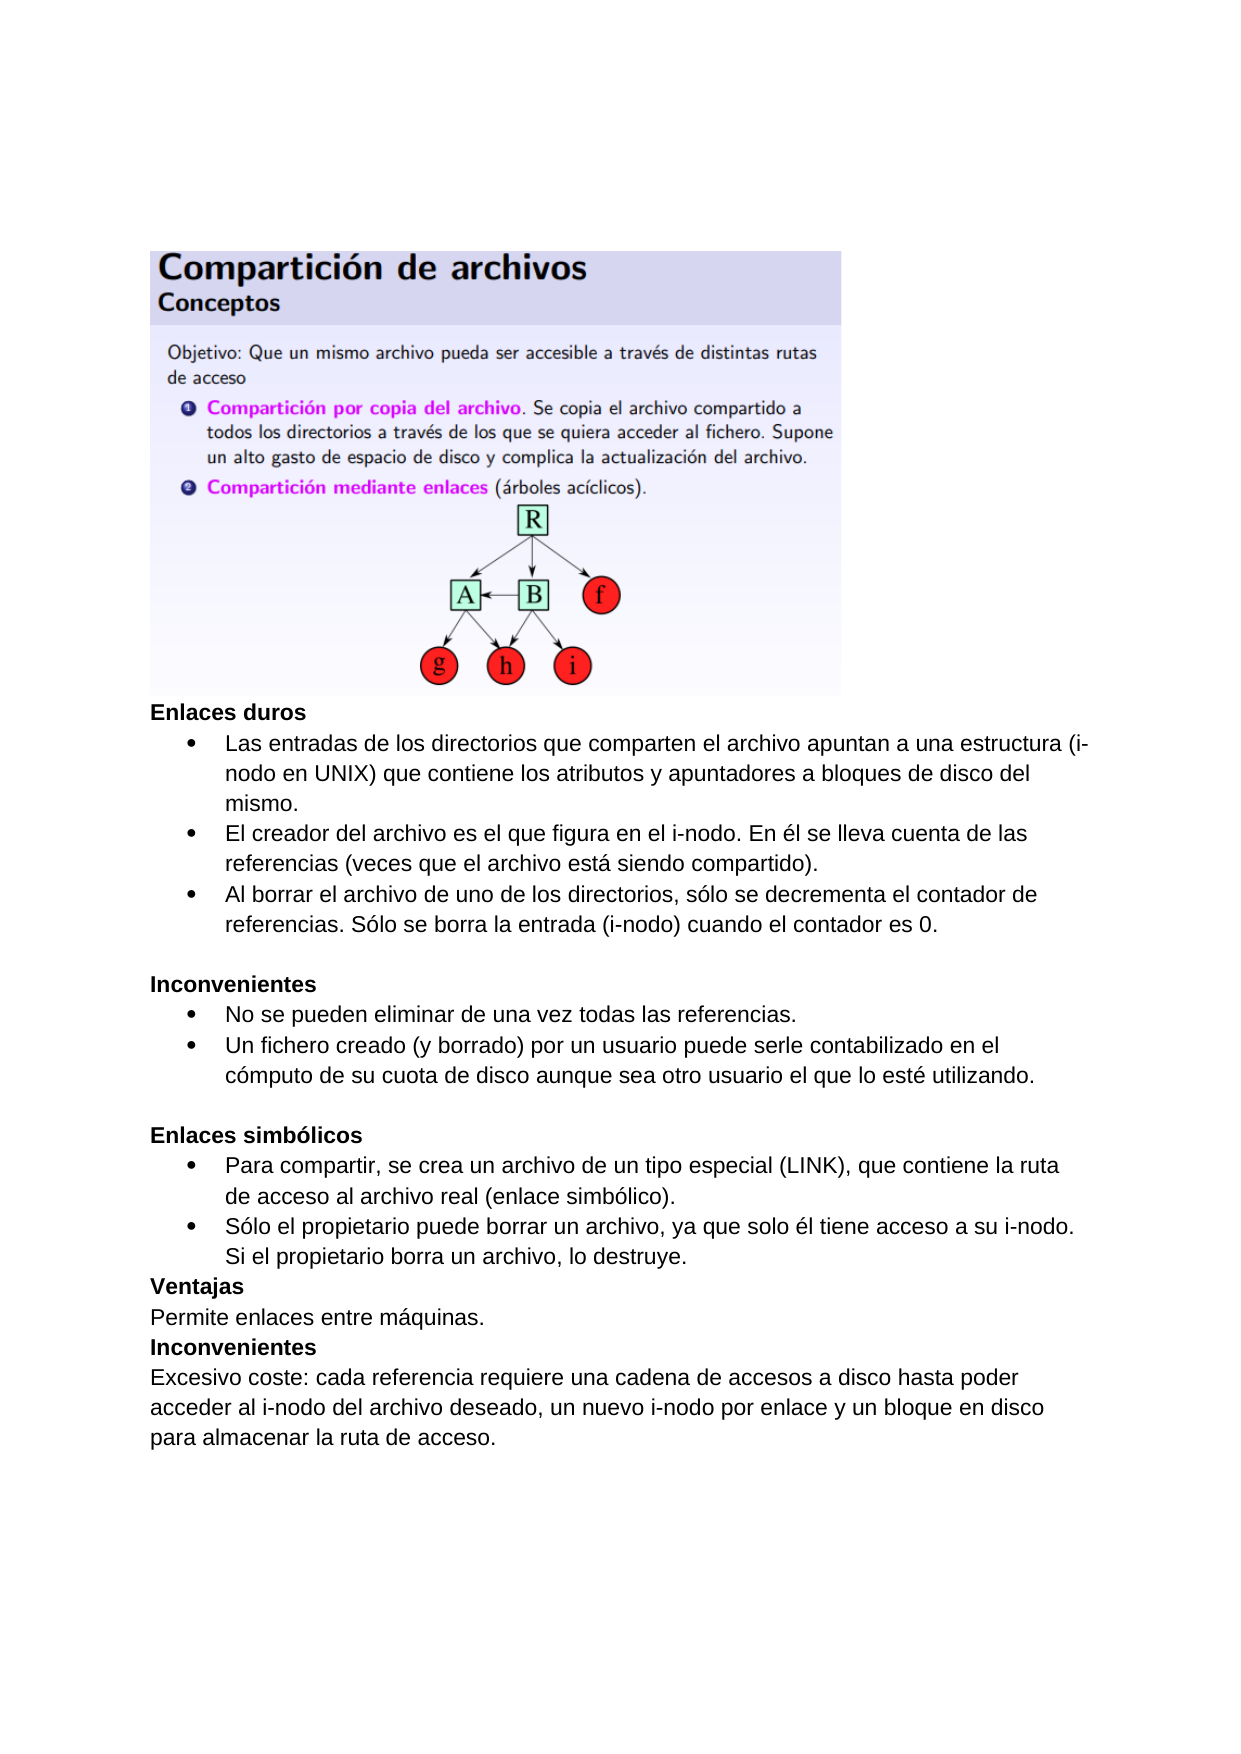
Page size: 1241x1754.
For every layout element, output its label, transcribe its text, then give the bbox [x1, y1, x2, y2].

text Inconvenientes [150, 1334, 1090, 1360]
list El creador del archivo es el que figura en el i-nodo. En él se lleva cuenta de las referencias (veces que el archivo está siendo compartido). [187, 820, 1090, 877]
list Sólo el propietario puede borrar un archivo, ya que solo él tiene acceso a su i-nodo. Si el propietario borra un archivo, lo destruye. [187, 1213, 1090, 1269]
list Las entradas de los directorios que comparten el archivo apuntan a una estructura (i-nodo en UNIX) que contiene los atributos y apuntadores a bloques de disco del mismo. [187, 729, 1090, 816]
picture [150, 251, 842, 696]
text Permite enlaces entre máquinas. [150, 1303, 1090, 1330]
list No se pueden eliminar de una vez todas las referencias. [187, 1001, 1090, 1028]
text Inconvenientes [150, 971, 1090, 998]
text Excesivo coste: cada referencia requiere una cadena de accesos a disco hasta poder acceder al i-nodo del archivo deseado, un nuevo i-nodo por enlace y un bloque en disco para almacenar la ruta de acceso. [150, 1364, 1090, 1451]
text Enlaces duros [150, 699, 1090, 726]
text Enlaces simbólicos [150, 1122, 1090, 1149]
list Un fichero creado (y borrado) por un usuario puede serle contabilizado en el cómputo de su cuota de disco aunque sea otro usuario el que lo esté utilizando. [187, 1032, 1090, 1088]
list Al borrar el archivo de uno de los directorios, sólo se decrementa el contador de referencias. Sólo se borra la entrada (i-nodo) cuando el contador es 0. [187, 881, 1090, 937]
list Para compartir, se crea un archivo de un tipo especial (LINK), que contiene la ruta de acceso al archivo real (enlace simbólico). [187, 1152, 1090, 1209]
text Ventajas [150, 1273, 1090, 1300]
